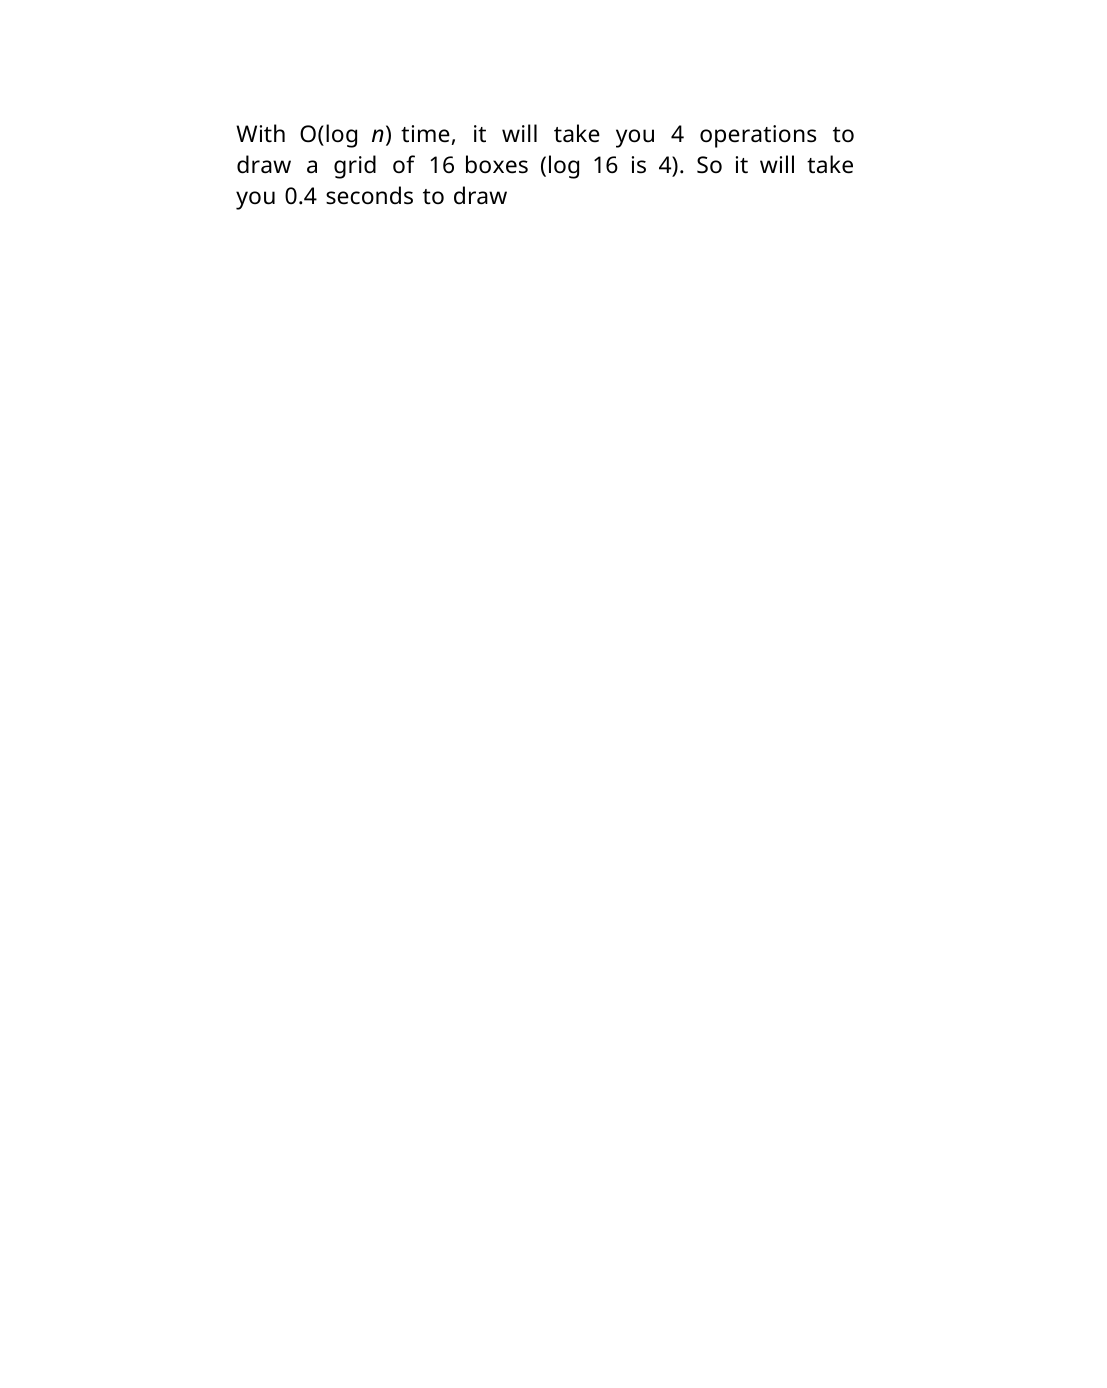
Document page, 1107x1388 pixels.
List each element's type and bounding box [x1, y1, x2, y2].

text [236, 118, 855, 211]
